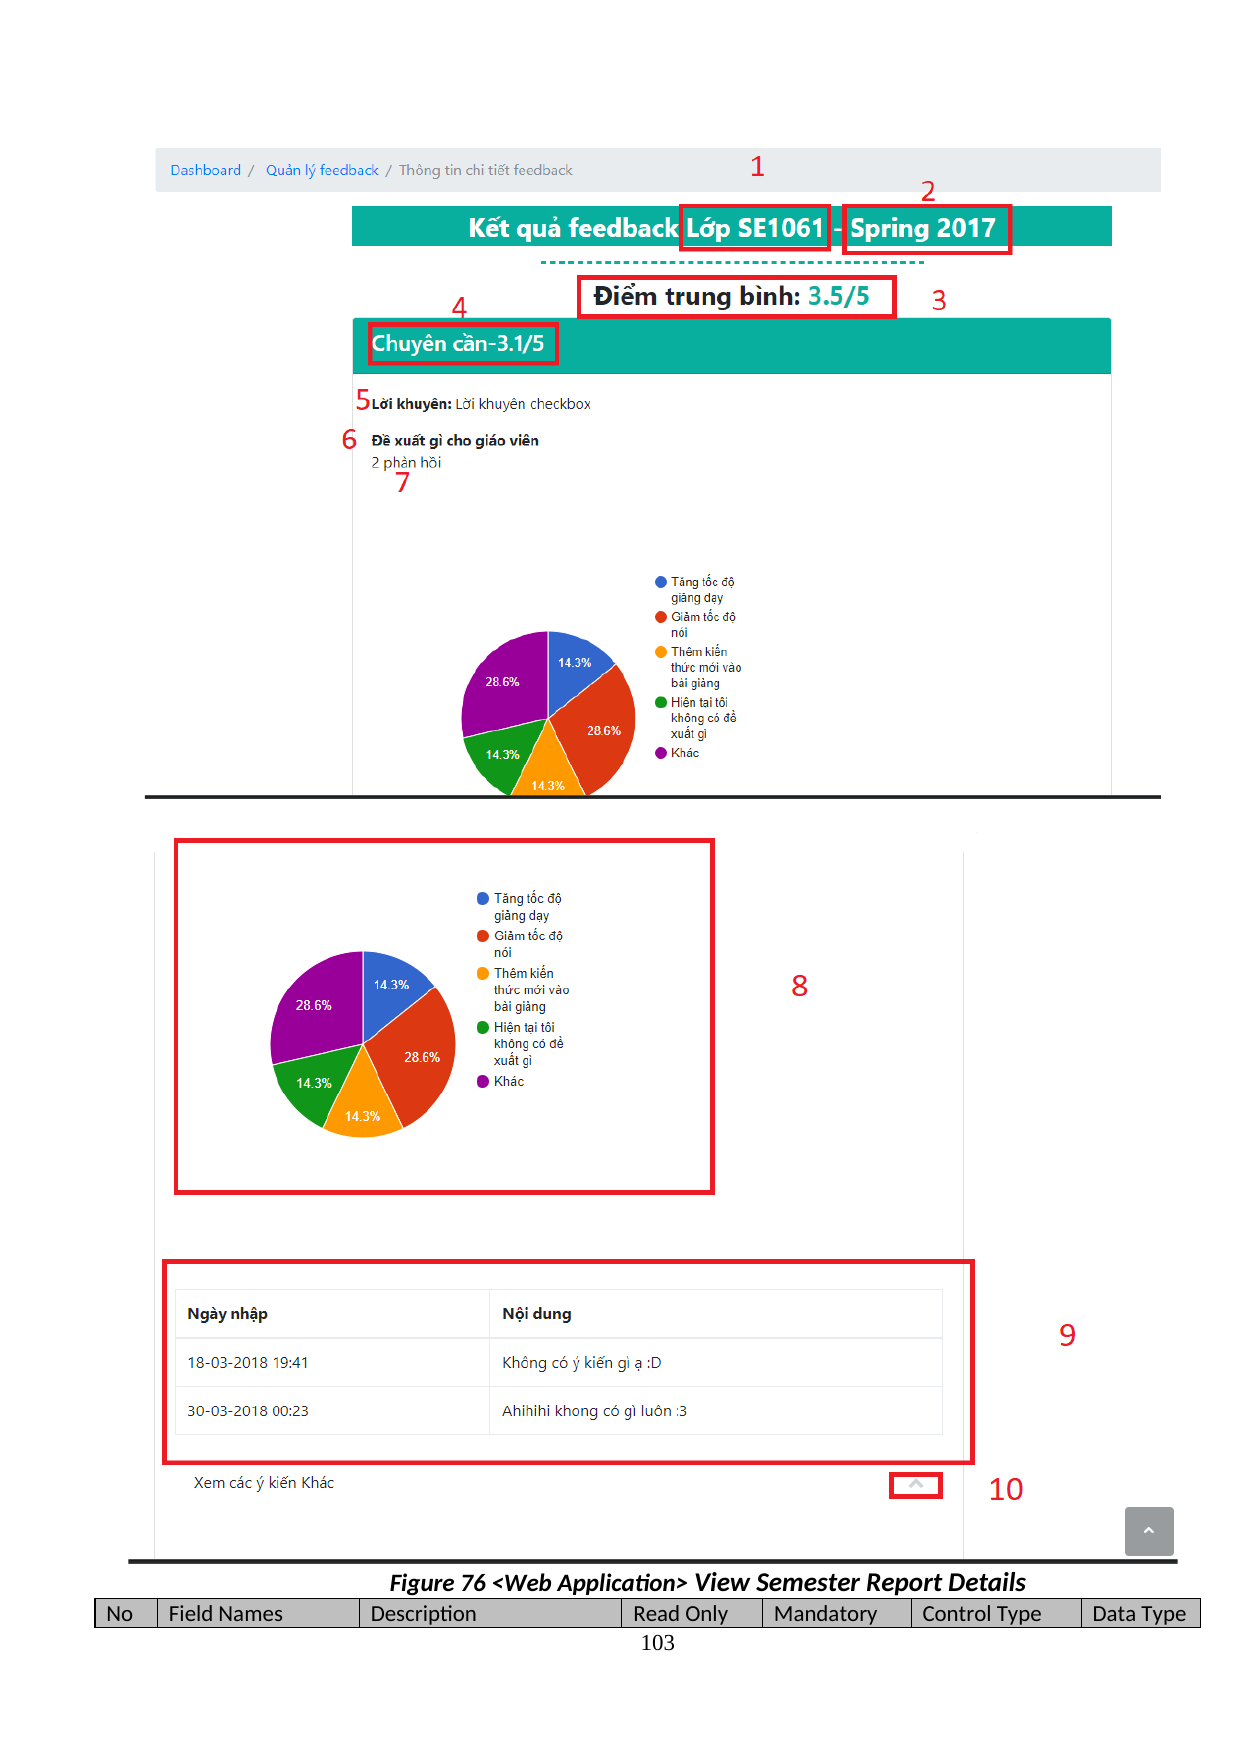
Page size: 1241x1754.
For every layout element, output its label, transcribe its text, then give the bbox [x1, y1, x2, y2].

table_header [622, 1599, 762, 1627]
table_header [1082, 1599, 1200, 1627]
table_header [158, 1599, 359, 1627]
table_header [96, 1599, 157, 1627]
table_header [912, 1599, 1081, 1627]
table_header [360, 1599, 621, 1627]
picture [144, 137, 1161, 799]
text Figure 76 <Web Application> View Semester Report Details [207, 1565, 1209, 1598]
picture [128, 832, 1178, 1565]
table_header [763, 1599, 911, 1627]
